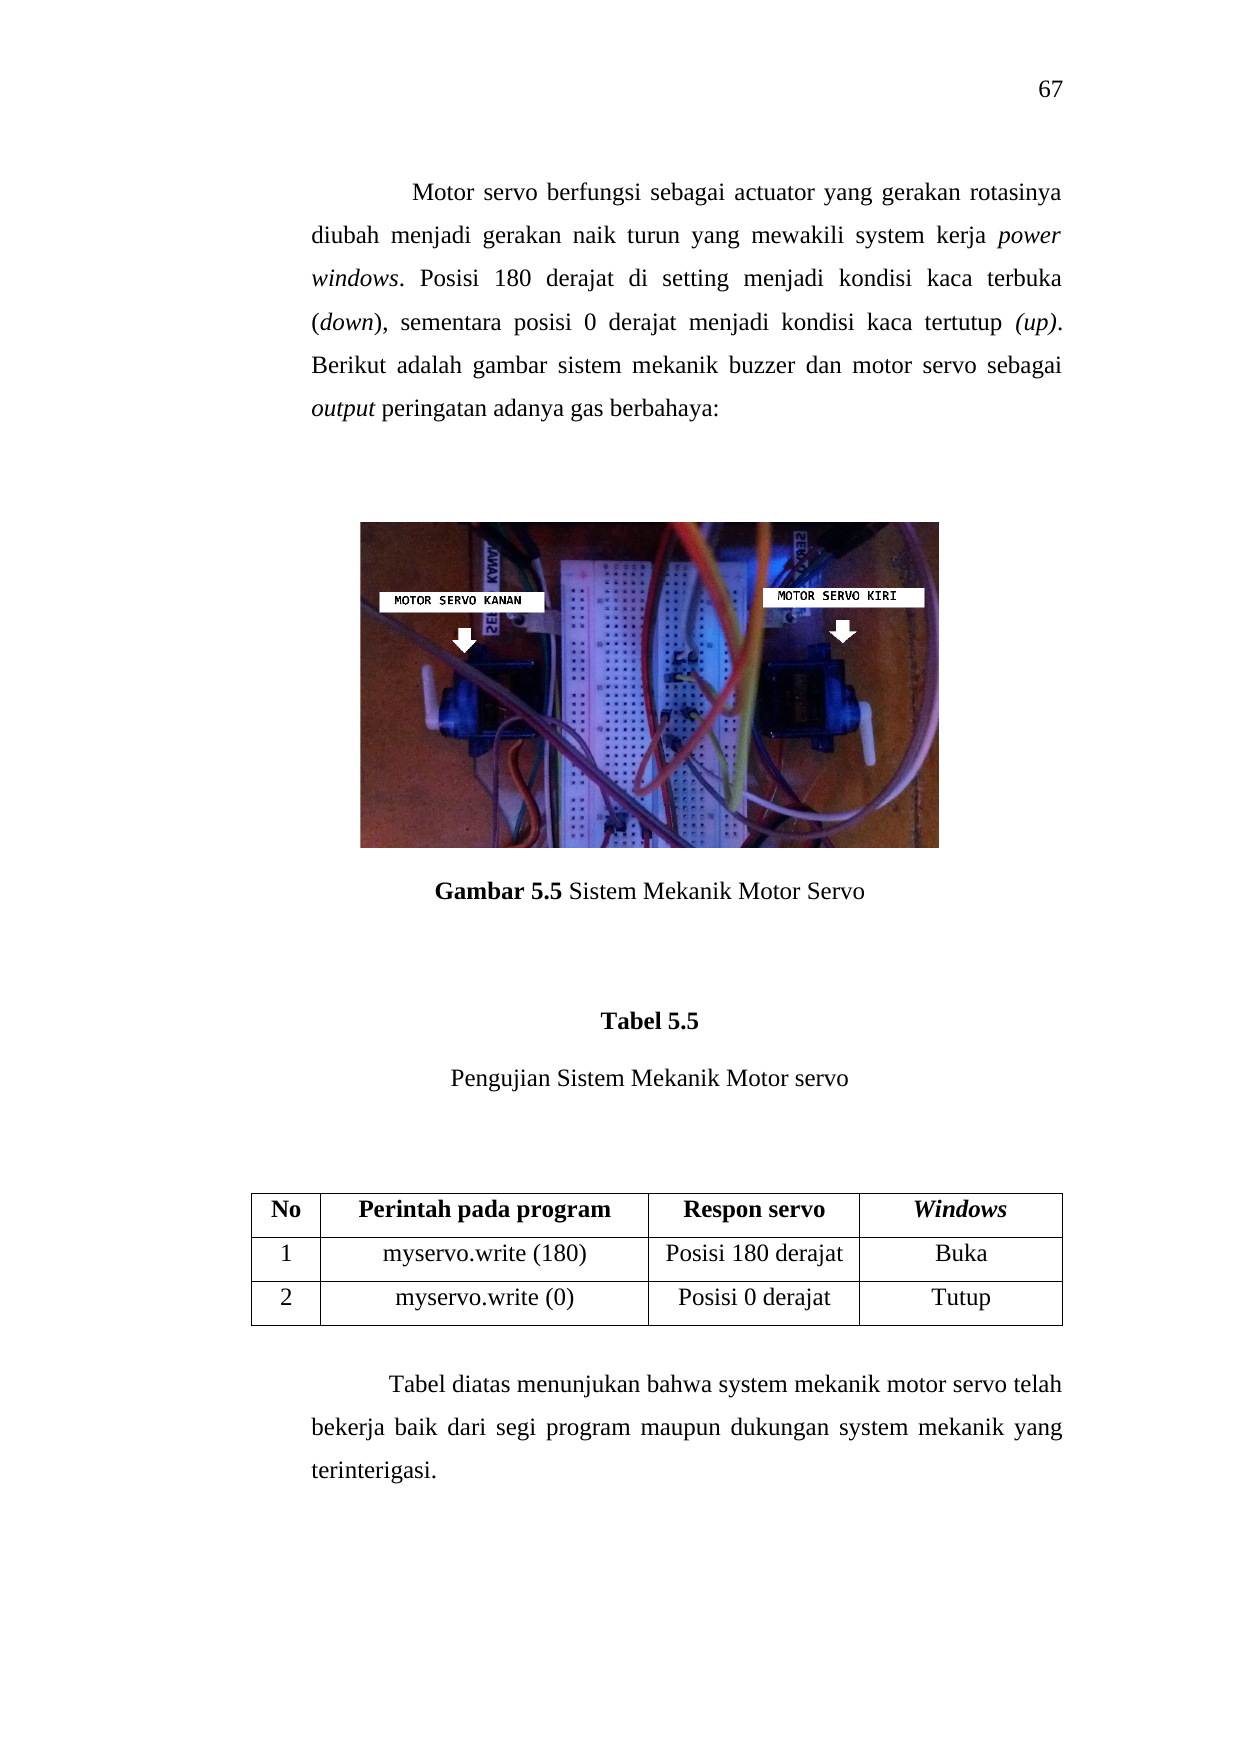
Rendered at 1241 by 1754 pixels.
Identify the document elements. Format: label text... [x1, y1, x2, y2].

list Tabel 5.5 [236, 1006, 1063, 1034]
table_header Windows [860, 1194, 1062, 1237]
text Motor servo berfungsi sebagai actuator yang gerakan rotasinya diubah menjadi gerakan naik turun yang mewakili system kerja power windows. Posisi 180 derajat di setting menjadi kondisi kaca terbuka (down), sementara posisi 0 derajat menjadi kondisi kaca tertutup (up). Berikut adalah gambar sistem mekanik buzzer dan motor servo sebagai output peringatan adanya gas berbahaya: [236, 177, 1063, 422]
table_cell Posisi 180 derajat [649, 1238, 859, 1281]
table_cell 1 [252, 1238, 320, 1281]
table_cell myservo.write (180) [321, 1238, 648, 1281]
table_header Perintah pada program [321, 1194, 648, 1237]
text Gambar 5.5 Sistem Mekanik Motor Servo [236, 876, 1063, 905]
table_cell 2 [252, 1282, 320, 1325]
table_cell Posisi 0 derajat [649, 1282, 859, 1325]
picture [360, 522, 939, 848]
table_cell Buka [860, 1238, 1062, 1281]
list Pengujian Sistem Mekanik Motor servo [236, 1063, 1063, 1092]
table_cell myservo.write (0) [321, 1282, 648, 1325]
table_header Respon servo [649, 1194, 859, 1237]
table_header No [252, 1194, 320, 1237]
text Tabel diatas menunjukan bahwa system mekanik motor servo telah bekerja baik dari segi program maupun dukungan system mekanik yang terinterigasi. [236, 1369, 1063, 1484]
table_cell Tutup [860, 1282, 1062, 1325]
